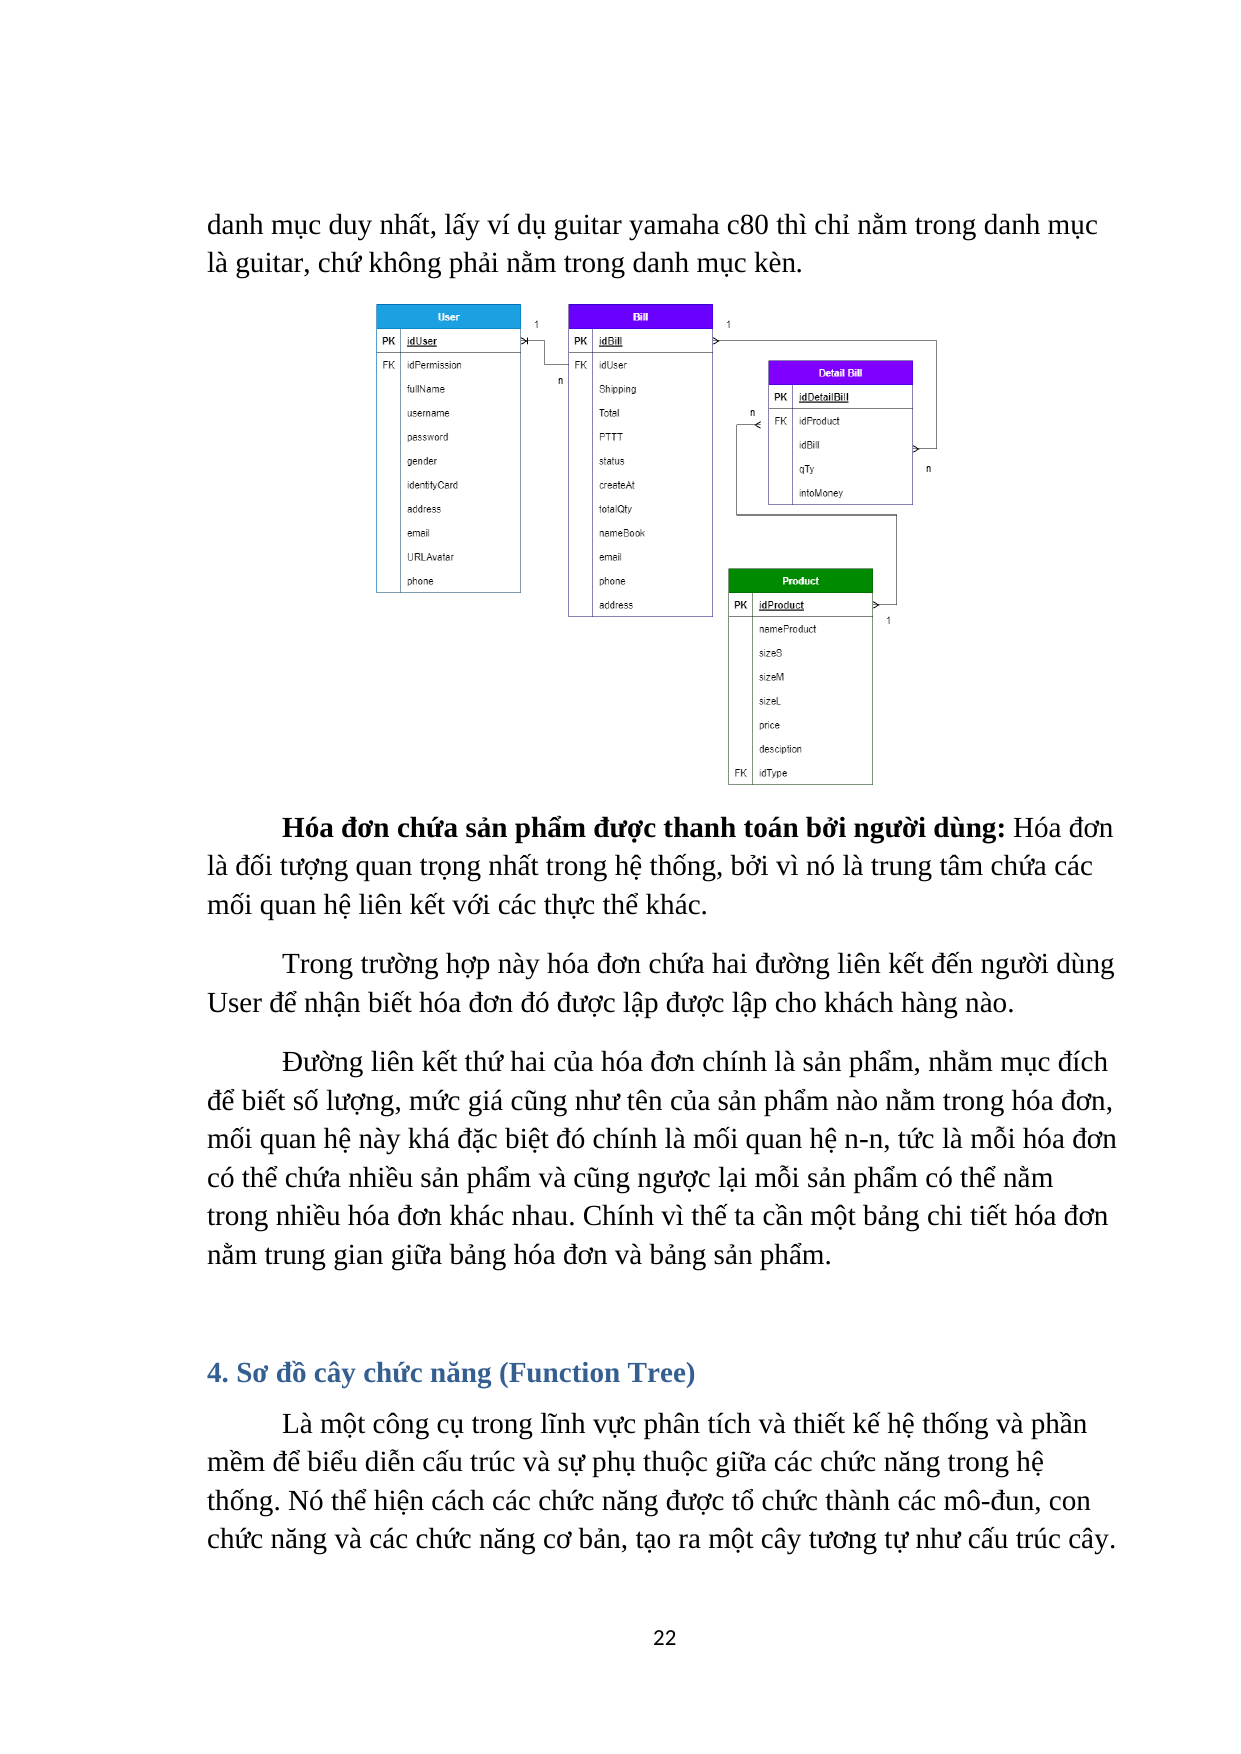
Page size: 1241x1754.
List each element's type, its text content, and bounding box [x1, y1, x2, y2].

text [207, 207, 1122, 279]
text Đường liên kết thứ hai của hóa đơn chính là sản phẩm, nhằm mục đích để biết số lượng, mức giá cũng như tên của sản phẩm nào nằm trong hóa đơn, mối quan hệ này khá đặc biệt đó chính là mối quan hệ n-n, tức là mỗi hóa đơn có thể chứa nhiều sản phẩm và cũng ngược lại mỗi sản phẩm có thể nằm trong nhiều hóa đơn khác nhau. Chính vì thế ta cần một bảng chi tiết hóa đơn nằm trung gian giữa bảng hóa đơn và bảng sản phẩm. [207, 1044, 1122, 1270]
text Là một công cụ trong lĩnh vực phân tích và thiết kế hệ thống và phần mềm để biểu diễn cấu trúc và sự phụ thuộc giữa các chức năng trong hệ thống. Nó thể hiện cách các chức năng được tổ chức thành các mô-đun, con chức năng và các chức năng cơ bản, tạo ra một cây tương tự như cấu trúc cây. [207, 1406, 1122, 1555]
picture [376, 304, 519, 327]
picture [376, 304, 953, 785]
text Trong trường hợp này hóa đơn chứa hai đường liên kết đến người dùng User để nhận biết hóa đơn đó được lập được lập cho khách hàng nào. [207, 946, 1122, 1018]
text Hóa đơn chứa sản phẩm được thanh toán bởi người dùng: Hóa đơn là đối tượng quan trọng nhất trong hệ thống, bởi vì nó là trung tâm chứa các mối quan hệ liên kết với các thực thể khác. [207, 810, 1122, 920]
subtitle 4. Sơ đồ cây chức năng (Function Tree) [207, 1356, 1122, 1389]
